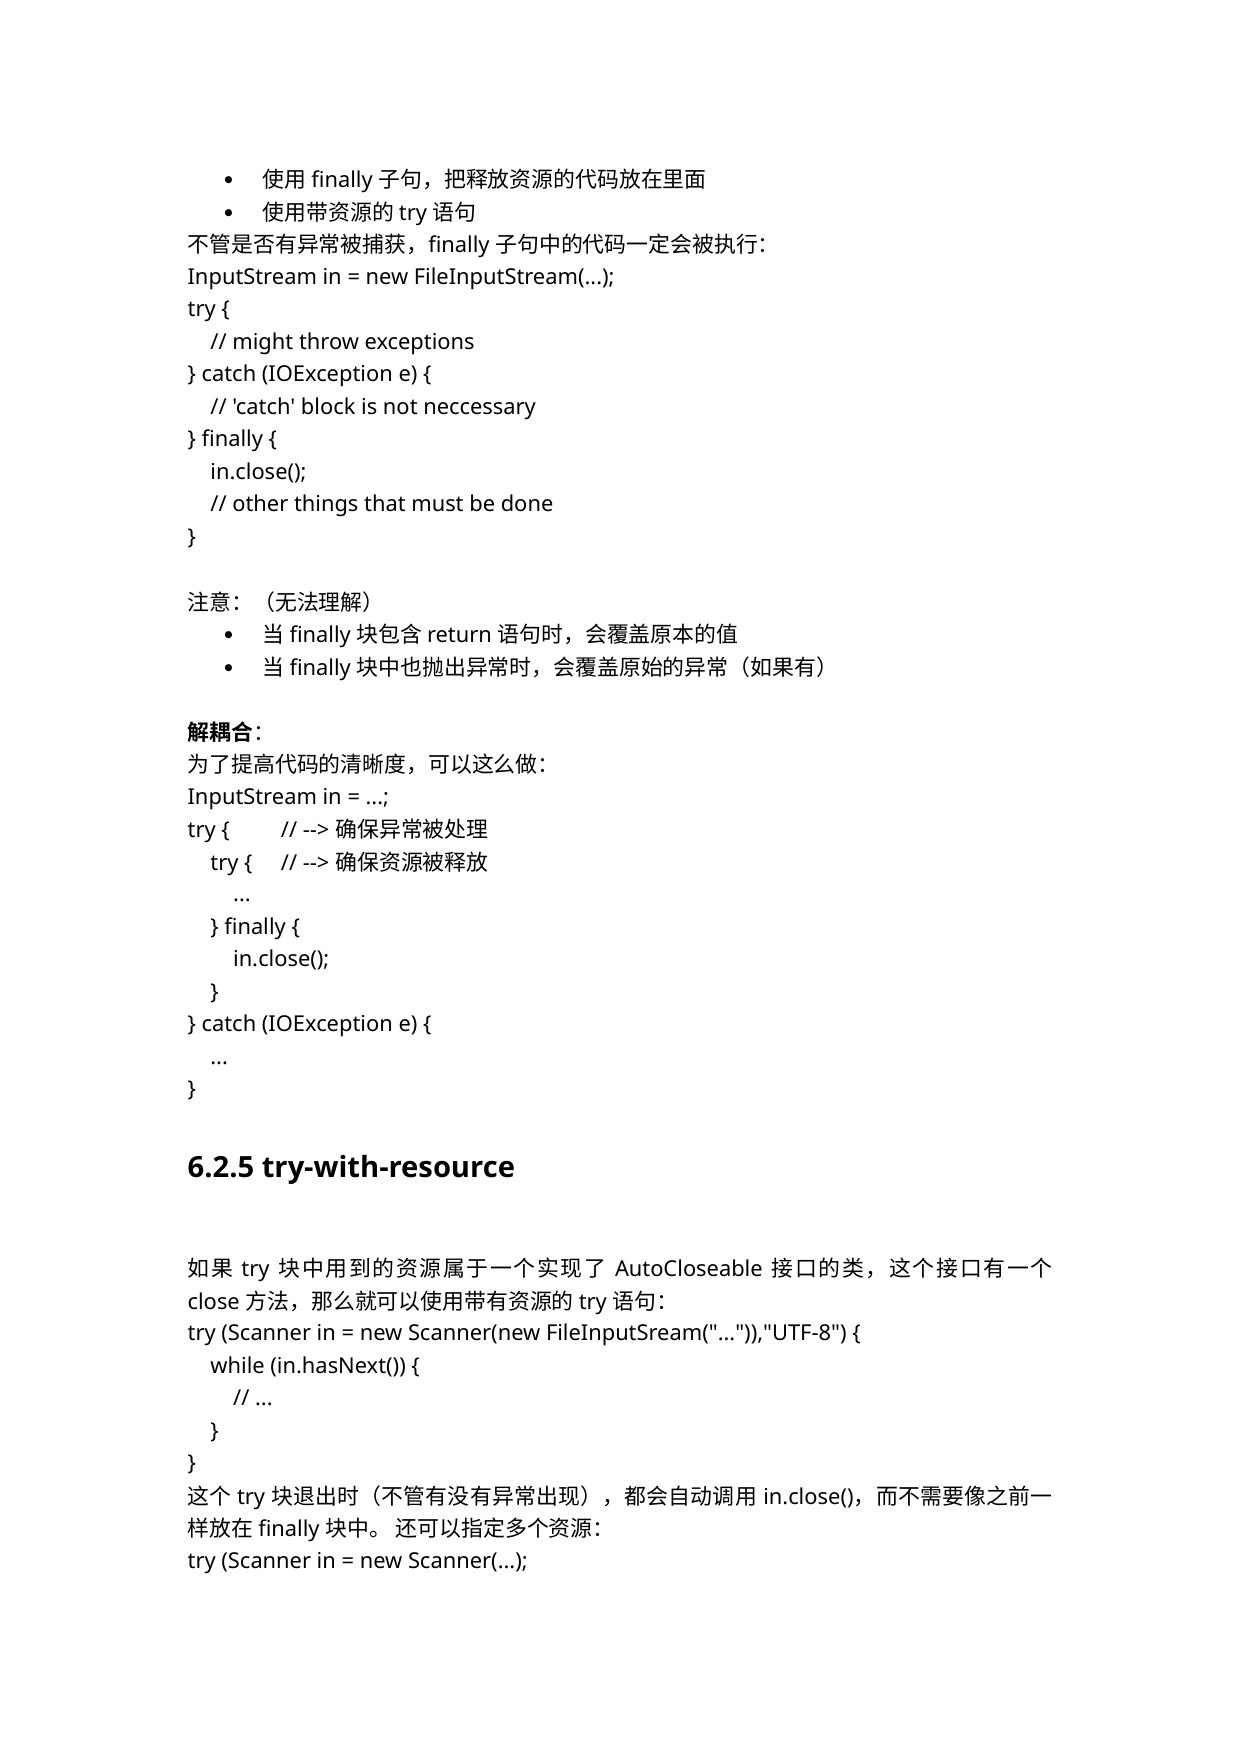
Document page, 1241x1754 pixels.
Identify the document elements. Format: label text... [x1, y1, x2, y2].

text // 'catch' block is not neccessary [187, 389, 1053, 422]
text } finally { [187, 909, 1053, 942]
text } [187, 974, 1053, 1007]
text 这个 try 块退出时（不管有没有异常出现），都会自动调用 in.close()，而不需要像之前一样放在 finally 块中。 还可以指定多个资源： [187, 1478, 1053, 1543]
text try { // --> 确保异常被处理 [187, 812, 1053, 844]
text } [187, 519, 1053, 552]
text } [187, 1413, 1053, 1446]
text try (Scanner in = new Scanner(...); [187, 1543, 1053, 1576]
subtitle 6.2.5 try-with-resource [187, 1134, 1053, 1199]
text try { // --> 确保资源被释放 [187, 844, 1053, 877]
text } finally { [187, 422, 1053, 454]
text InputStream in = new FileInputStream(...); [187, 259, 1053, 292]
text in.close(); [187, 454, 1053, 487]
text } [187, 1072, 1053, 1104]
text } catch (IOException e) { [187, 1007, 1053, 1039]
text 为了提高代码的清晰度，可以这么做： [187, 747, 1053, 779]
text 不管是否有异常被捕获，finally 子句中的代码一定会被执行： [187, 227, 1053, 259]
text } catch (IOException e) { [187, 357, 1053, 389]
text in.close(); [187, 942, 1053, 974]
list 使用 finally 子句，把释放资源的代码放在里面 [225, 162, 1053, 194]
list 当 finally 块中也抛出异常时，会覆盖原始的异常（如果有） [225, 649, 1053, 682]
text ... [187, 1039, 1053, 1072]
text 注意：（无法理解） [187, 584, 1053, 617]
text 如果 try 块中用到的资源属于一个实现了 AutoCloseable 接口的类，这个接口有一个 close 方法，那么就可以使用带有资源的 try 语句： [187, 1251, 1053, 1316]
text while (in.hasNext()) { [187, 1348, 1053, 1381]
text } [187, 1446, 1053, 1478]
list 当 finally 块包含 return 语句时，会覆盖原本的值 [225, 617, 1053, 649]
list 使用带资源的 try 语句 [225, 194, 1053, 227]
text ... [187, 877, 1053, 909]
text 解耦合： [187, 714, 1053, 747]
text try (Scanner in = new Scanner(new FileInputSream("...")),"UTF-8") { [187, 1316, 1053, 1348]
text // other things that must be done [187, 487, 1053, 519]
text // might throw exceptions [187, 324, 1053, 357]
text // ... [187, 1381, 1053, 1413]
text InputStream in = ...; [187, 779, 1053, 812]
text try { [187, 292, 1053, 324]
